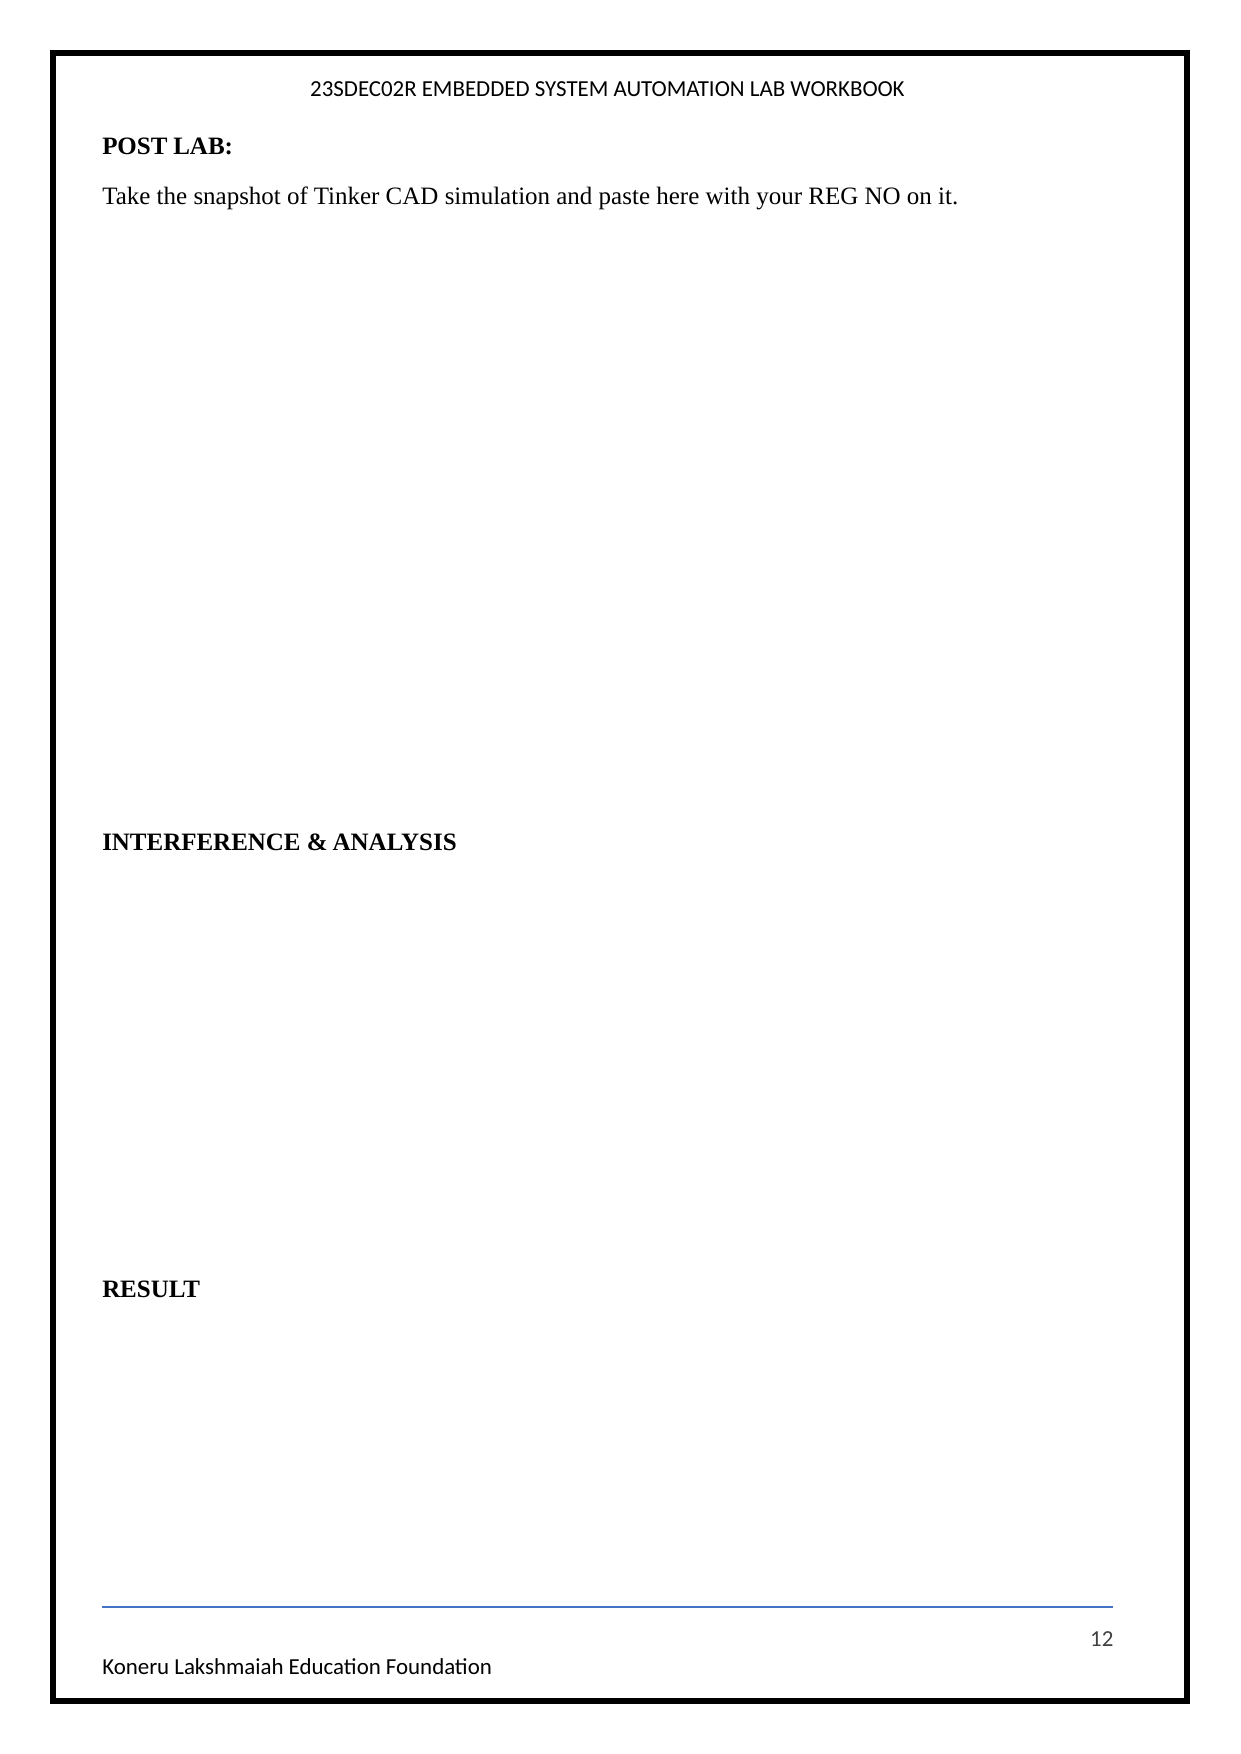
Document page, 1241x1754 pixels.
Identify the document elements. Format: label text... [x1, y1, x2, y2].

text RESULT [102, 1274, 1113, 1303]
text POST LAB: [102, 131, 1113, 160]
text Take the snapshot of Tinker CAD simulation and paste here with your REG NO on it. [102, 181, 1113, 210]
text INTERFERENCE & ANALYSIS [102, 827, 1113, 856]
